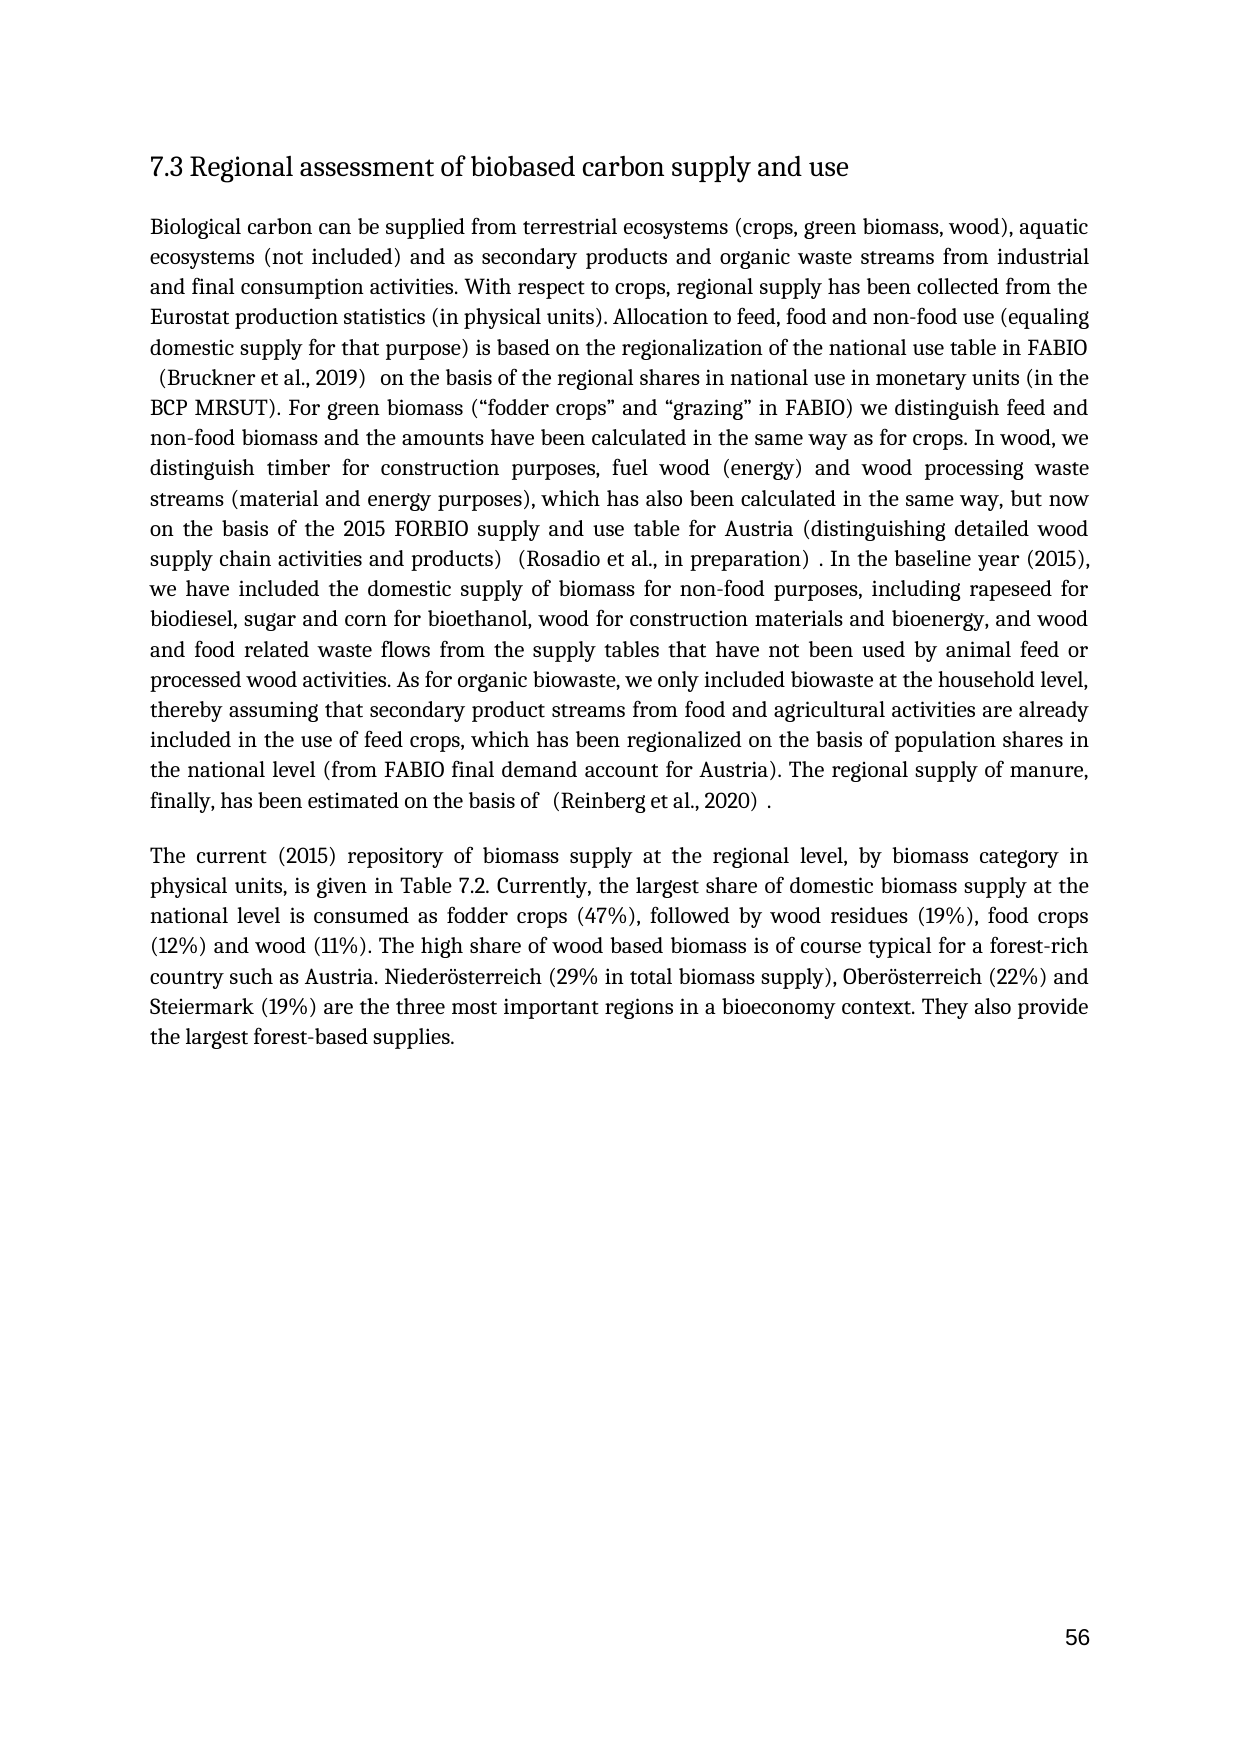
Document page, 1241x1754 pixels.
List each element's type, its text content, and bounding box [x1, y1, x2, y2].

text Biological carbon can be supplied from terrestrial ecosystems (crops, green biomass, wood), aquatic ecosystems (not included) and as secondary products and organic waste streams from industrial and final consumption activities. With respect to crops, regional supply has been collected from the Eurostat production statistics (in physical units). Allocation to feed, food and non-food use (equaling domestic supply for that purpose) is based on the regionalization of the national use table in FABIO on the basis of the regional shares in national use in monetary units (in the BCP MRSUT). For green biomass (“fodder crops” and “grazing” in FABIO) we distinguish feed and non-food biomass and the amounts have been calculated in the same way as for crops. In wood, we distinguish timber for construction purposes, fuel wood (energy) and wood processing waste streams (material and energy purposes), which has also been calculated in the same way, but now on the basis of the 2015 FORBIO supply and use table for Austria (distinguishing detailed wood supply chain activities and products) . In the baseline year (2015), we have included the domestic supply of biomass for non-food purposes, including rapeseed for biodiesel, sugar and corn for bioethanol, wood for construction materials and bioenergy, and wood and food related waste flows from the supply tables that have not been used by animal feed or processed wood activities. As for organic biowaste, we only included biowaste at the household level, thereby assuming that secondary product streams from food and agricultural activities are already included in the use of feed crops, which has been regionalized on the basis of population shares in the national level (from FABIO final demand account for Austria). The regional supply of manure, finally, has been estimated on the basis of . [150, 213, 1090, 814]
text 7.3 Regional assessment of biobased carbon supply and use [150, 150, 1090, 183]
text The current (2015) repository of biomass supply at the regional level, by biomass category in physical units, is given in Table 7.2. Currently, the largest share of domestic biomass supply at the national level is consumed as fodder crops (47%), followed by wood residues (19%), food crops (12%) and wood (11%). The high share of wood based biomass is of course typical for a forest-rich country such as Austria. Niederösterreich (29% in total biomass supply), Oberösterreich (22%) and Steiermark (19%) are the three most important regions in a bioeconomy context. They also provide the largest forest-based supplies. [150, 843, 1090, 1050]
